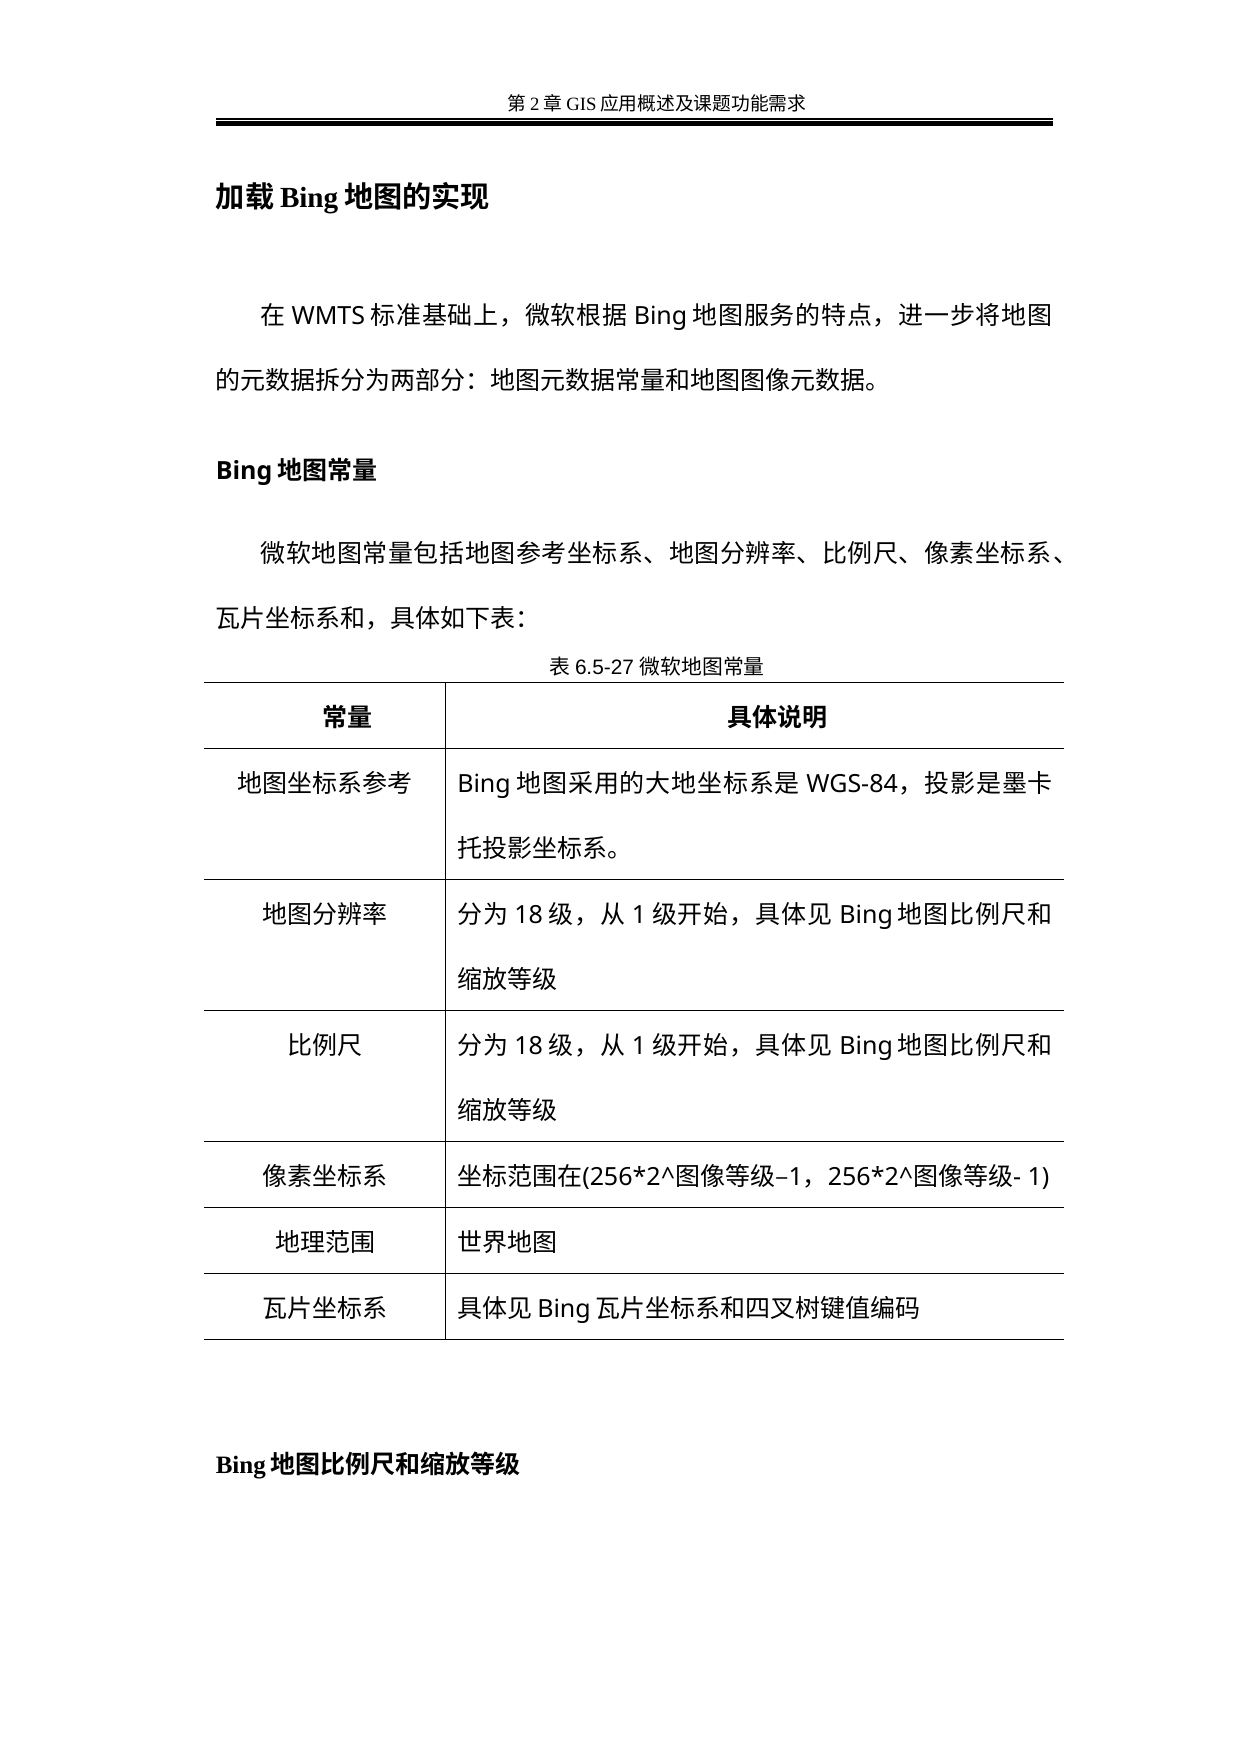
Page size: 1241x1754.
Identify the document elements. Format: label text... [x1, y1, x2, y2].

text 在WMTS标准基础上，微软根据Bing地图服务的特点，进一步将地图的元数据拆分为两部分：地图元数据常量和地图图像元数据。 [216, 281, 1053, 411]
table_cell 坐标范围在(256*2^图像等级–1，256*2^图像等级- 1) [446, 1142, 1064, 1207]
table_cell 瓦片坐标系 [204, 1274, 445, 1339]
table_cell 像素坐标系 [204, 1142, 445, 1207]
table_cell Bing地图采用的大地坐标系是WGS-84，投影是墨卡托投影坐标系。 [446, 749, 1064, 879]
subtitle Bing地图常量 [216, 436, 1053, 501]
table_header 具体说明 [446, 683, 1064, 748]
subtitle Bing地图比例尺和缩放等级 [216, 1430, 1053, 1495]
table_cell 分为18级，从1级开始，具体见Bing地图比例尺和缩放等级 [446, 880, 1064, 1010]
text 微软地图常量包括地图参考坐标系、地图分辨率、比例尺、像素坐标系、瓦片坐标系和，具体如下表： [216, 519, 1053, 649]
table_cell 具体见Bing瓦片坐标系和四叉树键值编码 [446, 1274, 1064, 1339]
table_cell 世界地图 [446, 1208, 1064, 1273]
table_cell 地图坐标系参考 [204, 749, 445, 879]
table_header 常量 [204, 683, 445, 748]
table_cell 地图分辨率 [204, 880, 445, 1010]
table_cell 比例尺 [204, 1011, 445, 1141]
table_cell 分为18级，从1级开始，具体见Bing地图比例尺和缩放等级 [446, 1011, 1064, 1141]
table_cell 地理范围 [204, 1208, 445, 1273]
subtitle 加载Bing地图的实现 [216, 162, 1053, 227]
